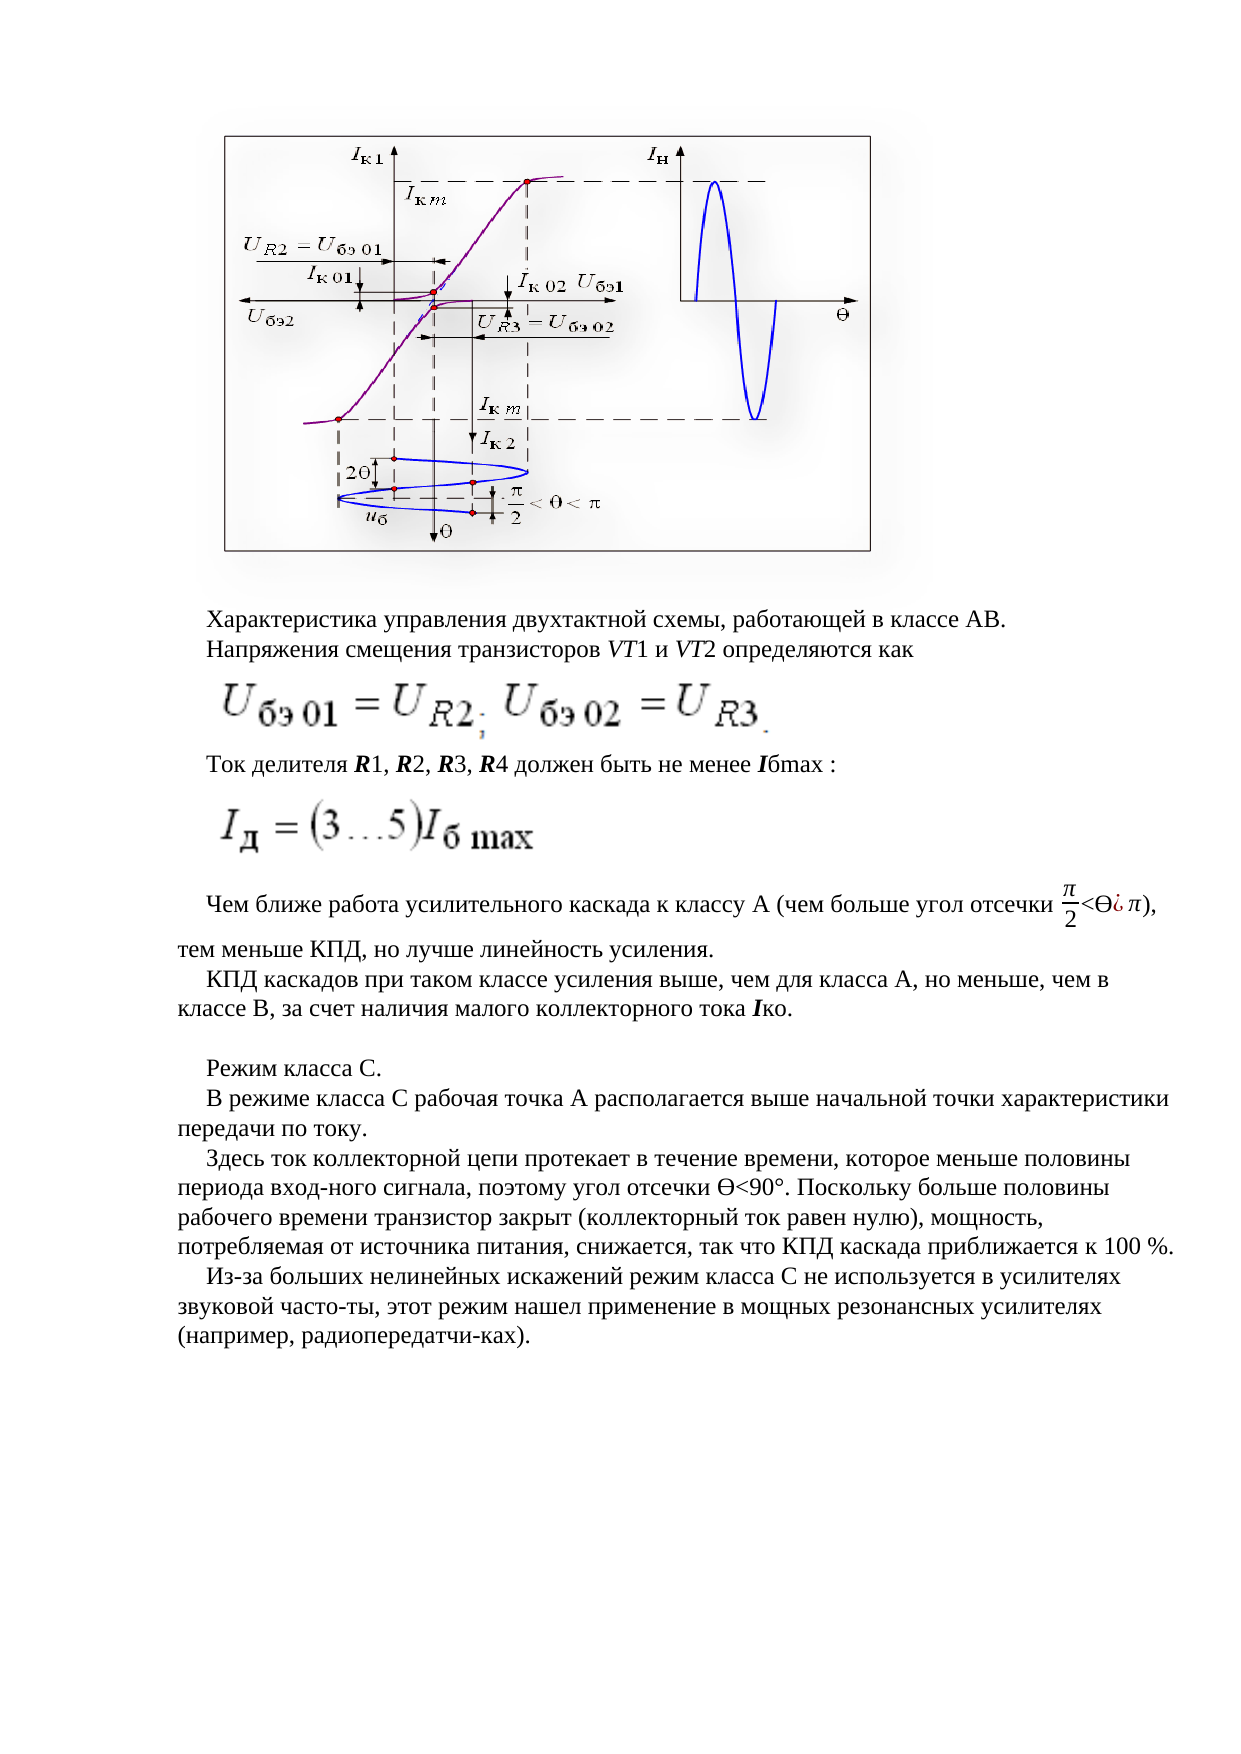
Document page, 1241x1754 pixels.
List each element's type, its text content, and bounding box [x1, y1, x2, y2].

text Из-за больших нелинейных искажений режим класса С не используется в усилителях звуковой часто-ты, этот режим нашел применение в мощных резонансных усилителях (например, радиопередатчи-ках). [177, 1261, 1178, 1349]
picture [205, 663, 785, 748]
text Ток делителя R1, R2, R3, R4 должен быть не менее Iбmax : [177, 749, 1178, 777]
text Характеристика управления двухтактной схемы, работающей в классе AB. [177, 604, 1178, 633]
picture [221, 133, 874, 553]
text Чем ближе работа усилительного каскада к классу A (чем больше угол отсечки <ϴ), тем меньше КПД, но лучше линейность усиления. [177, 874, 1178, 963]
text Здесь ток коллекторной цепи протекает в течение времени, которое меньше половины периода вход-ного сигнала, поэтому угол отсечки ϴ<90°. Поскольку больше половины рабочего времени транзистор закрыт (коллекторный ток равен нулю), мощность, потребляемая от источника питания, снижается, так что КПД каскада приближается к 100 %. [177, 1143, 1178, 1260]
text Режим класса C. [177, 1053, 1178, 1082]
text В режиме класса С рабочая точка А располагается выше начальной точки характеристики передачи по току. [177, 1083, 1178, 1141]
text КПД каскадов при таком классе усиления выше, чем для класса А, но меньше, чем в классе В, за счет наличия малого коллекторного тока Iко. [177, 964, 1178, 1022]
text Напряжения смещения транзисторов VT1 и VT2 определяются как [177, 634, 1178, 662]
picture [205, 778, 553, 873]
